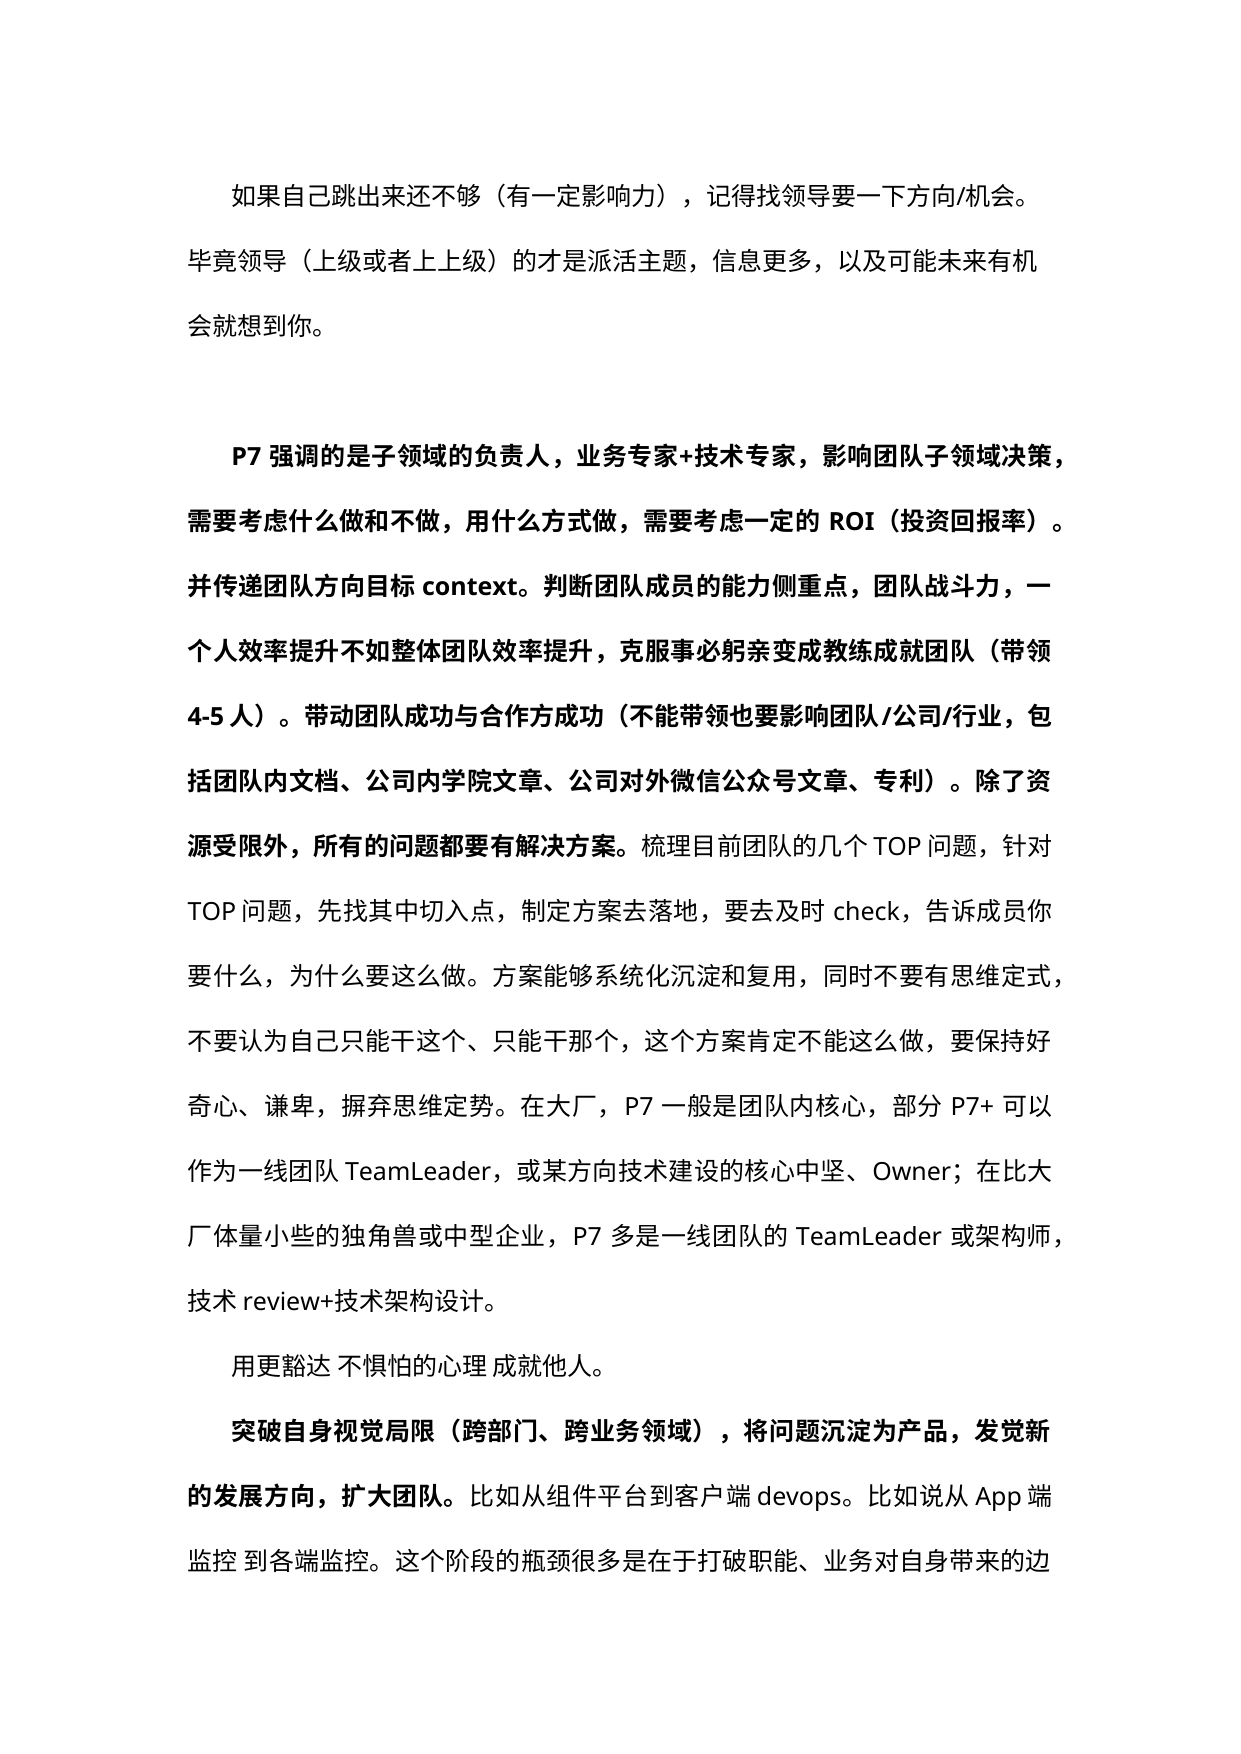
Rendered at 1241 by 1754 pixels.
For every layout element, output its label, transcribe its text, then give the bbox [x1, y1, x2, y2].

text 用更豁达 不惧怕的心理 成就他人。 [187, 1332, 1053, 1397]
text 如果自己跳出来还不够（有一定影响力），记得找领导要一下方向/机会。毕竟领导（上级或者上上级）的才是派活主题，信息更多，以及可能未来有机会就想到你。 [187, 162, 1053, 357]
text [187, 1397, 1053, 1592]
text P7 强调的是子领域的负责人，业务专家+技术专家，影响团队子领域决策，需要考虑什么做和不做，用什么方式做，需要考虑一定的 ROI（投资回报率）。并传递团队方向目标context。判断团队成员的能力侧重点，团队战斗力，一个人效率提升不如整体团队效率提升，克服事必躬亲变成教练成就团队（带领4-5人）。带动团队成功与合作方成功（不能带领也要影响团队/公司/行业，包括团队内文档、公司内学院文章、公司对外微信公众号文章、专利）。除了资源受限外，所有的问题都要有解决方案。梳理目前团队的几个TOP问题，针对TOP问题，先找其中切入点，制定方案去落地，要去及时check，告诉成员你要什么，为什么要这么做。方案能够系统化沉淀和复用，同时不要有思维定式，不要认为自己只能干这个、只能干那个，这个方案肯定不能这么做，要保持好奇心、谦卑，摒弃思维定势。在大厂，P7 一般是团队内核心，部分 P7+ 可以作为一线团队TeamLeader，或某方向技术建设的核心中坚、Owner；在比大厂体量小些的独角兽或中型企业，P7 多是一线团队的 TeamLeader 或架构师，技术review+技术架构设计。 [187, 422, 1053, 1332]
